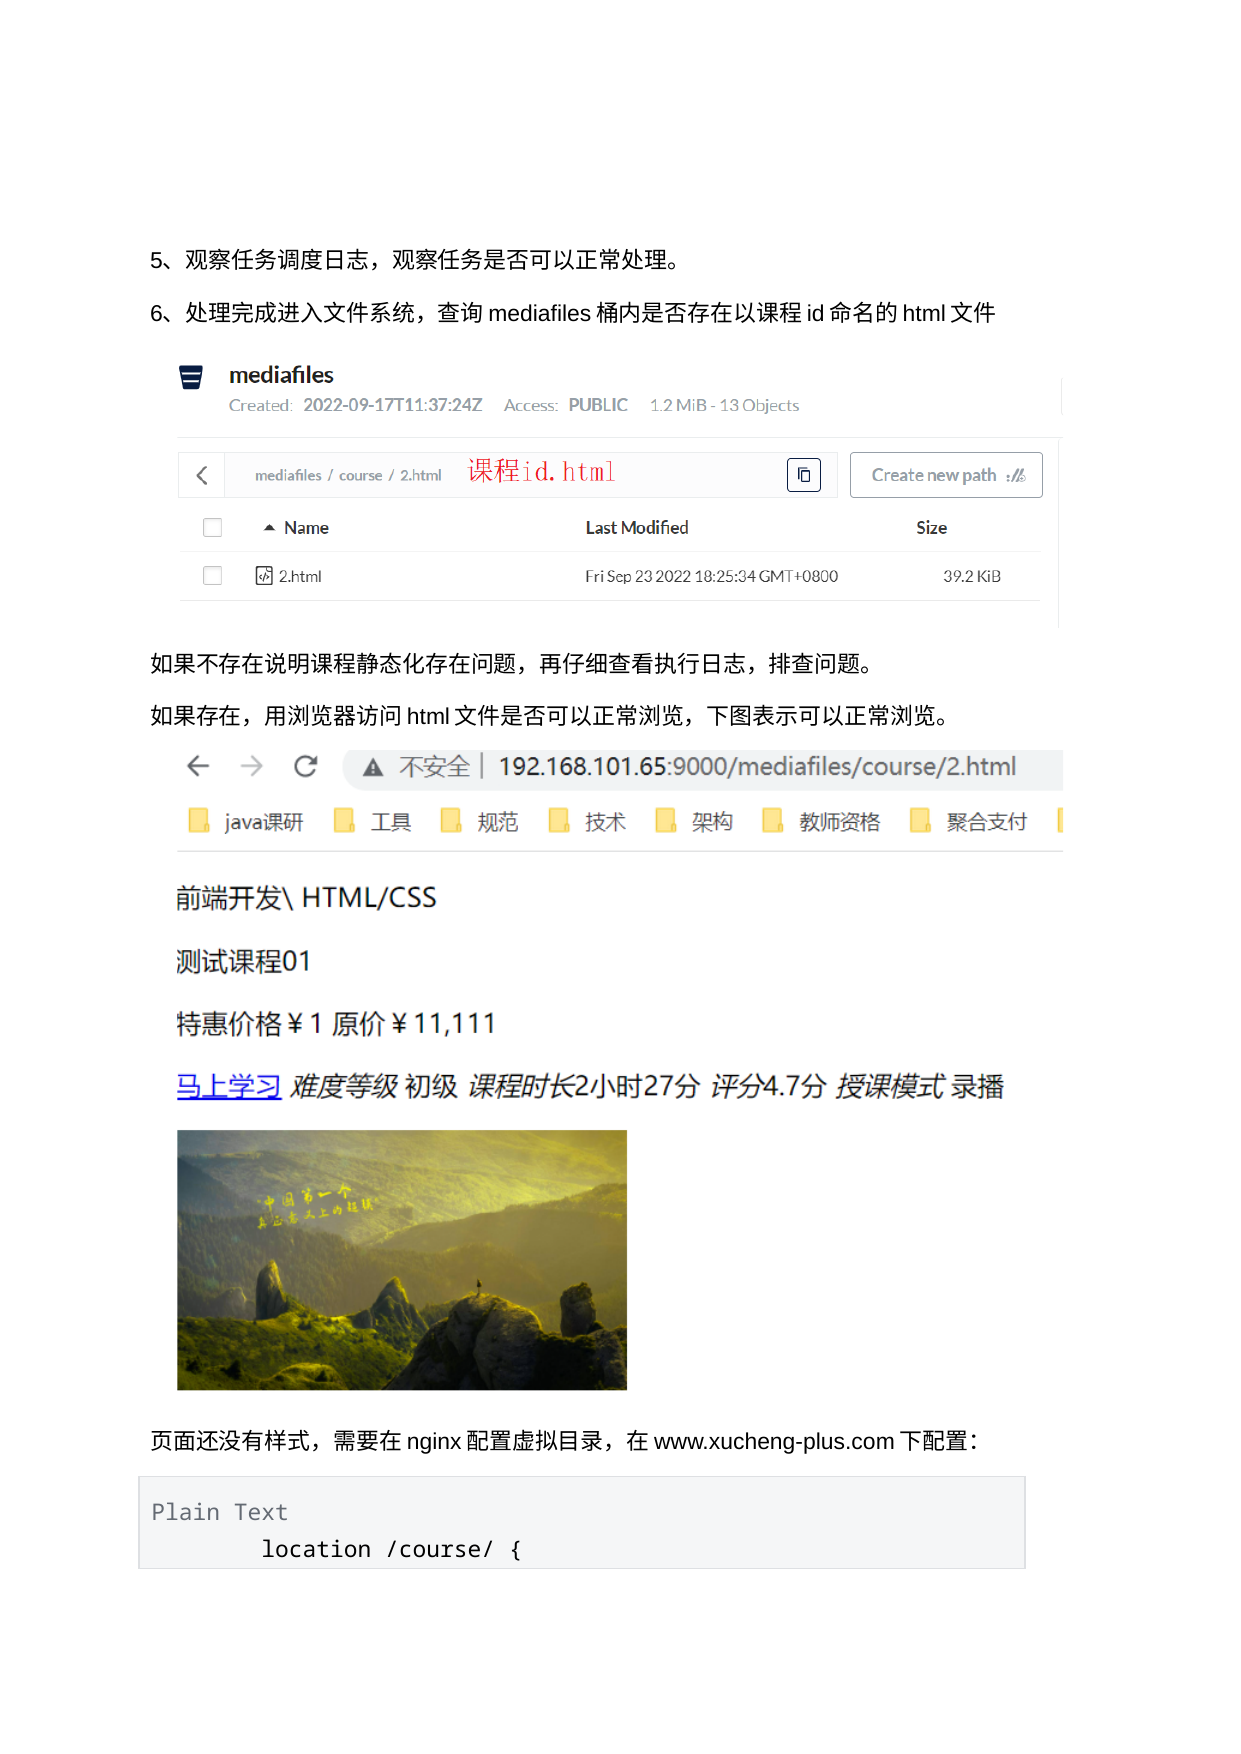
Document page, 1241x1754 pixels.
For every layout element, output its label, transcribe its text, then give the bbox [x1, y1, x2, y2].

text 6、处理完成进入文件系统，查询mediafiles桶内是否存在以课程id命名的html文件 [150, 294, 1090, 328]
picture [177, 750, 1064, 1406]
text 如果存在，用浏览器访问html文件是否可以正常浏览，下图表示可以正常浏览。 [150, 698, 1090, 731]
picture [177, 346, 1064, 628]
text 如果不存在说明课程静态化存在问题，再仔细查看执行日志，排查问题。 [150, 646, 1090, 679]
text 5、观察任务调度日志，观察任务是否可以正常处理。 [150, 242, 1090, 275]
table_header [140, 1477, 1024, 1568]
text 页面还没有样式，需要在nginx配置虚拟目录，在www.xucheng-plus.com下配置： [150, 1423, 1090, 1456]
